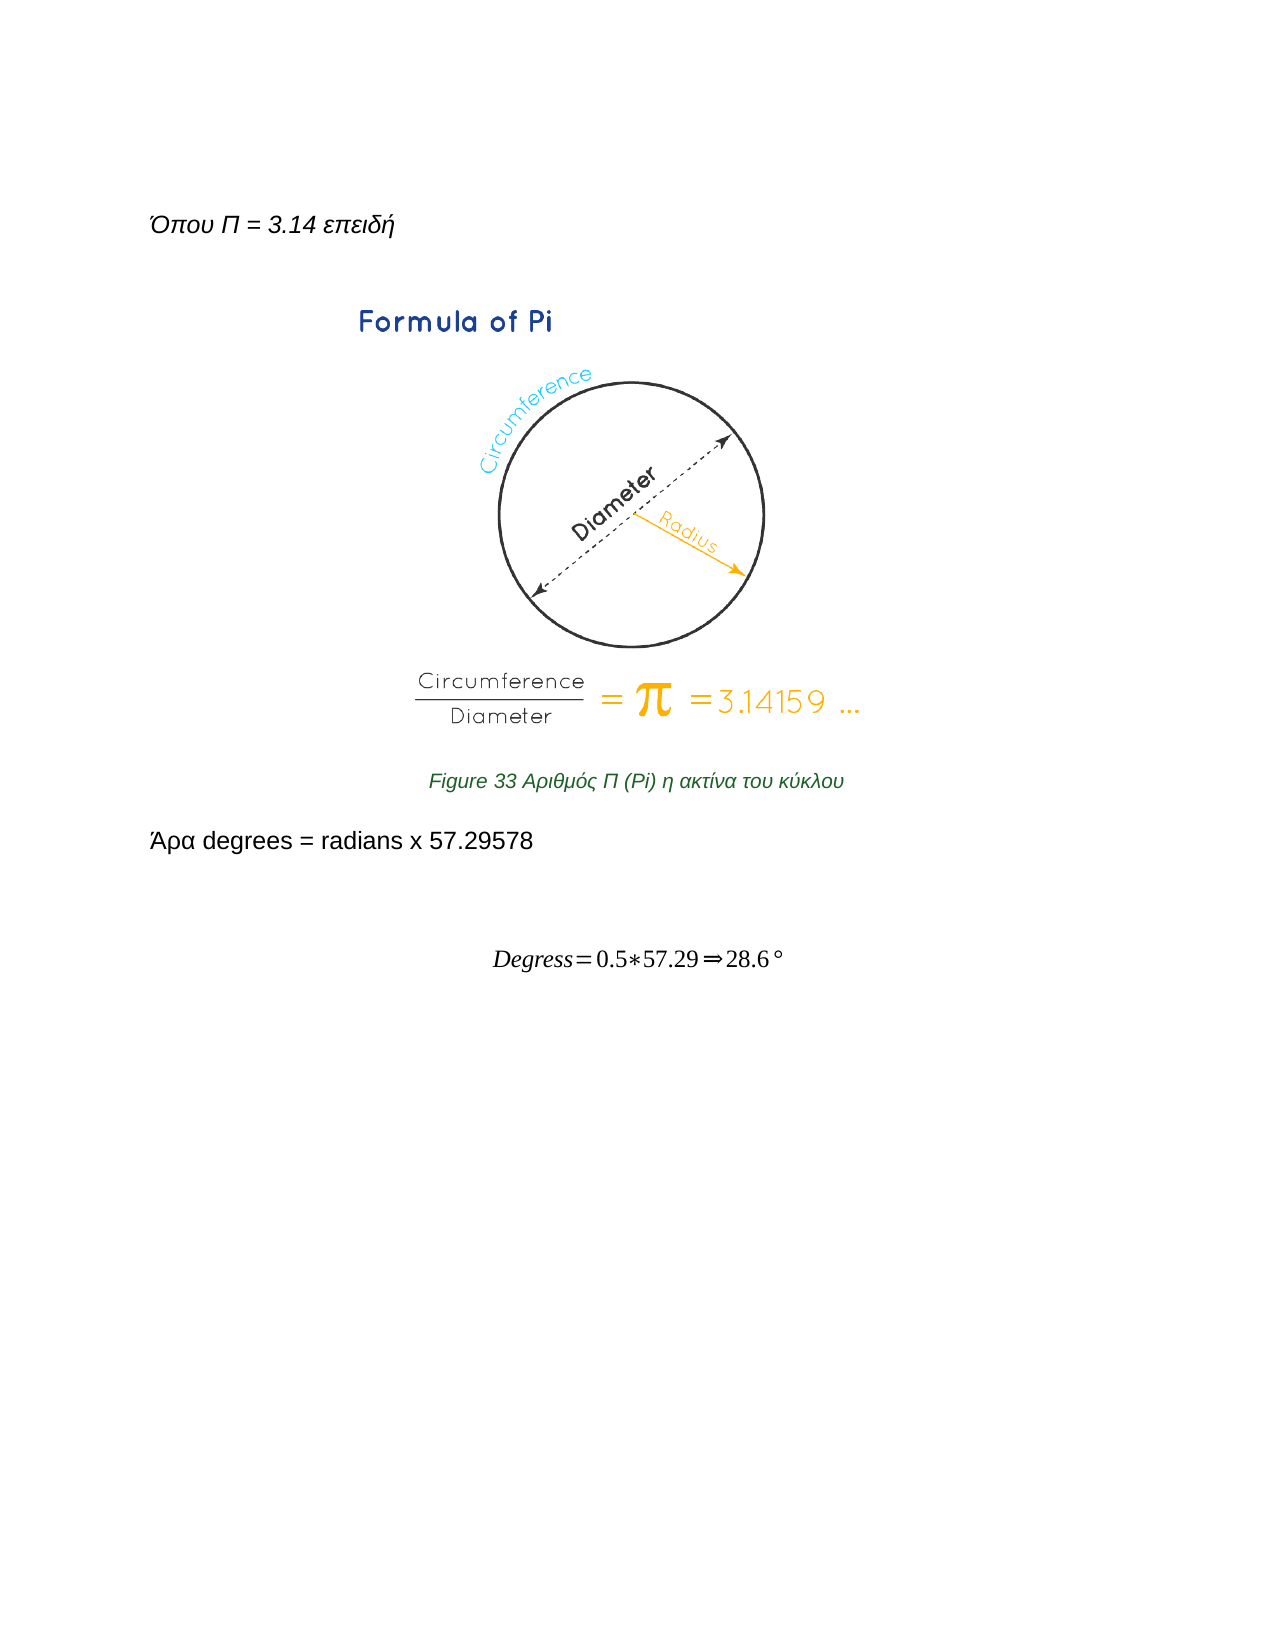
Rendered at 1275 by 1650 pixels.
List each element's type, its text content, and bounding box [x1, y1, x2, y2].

text Figure 37 Αριθμός Π (Pi) η ακτίνα του κύκλου [150, 769, 1125, 793]
text Άρα degrees = radians x 57.29578 [150, 826, 1125, 854]
picture [333, 269, 942, 738]
text Όπου Π = 3.14 επειδή [150, 210, 1125, 238]
